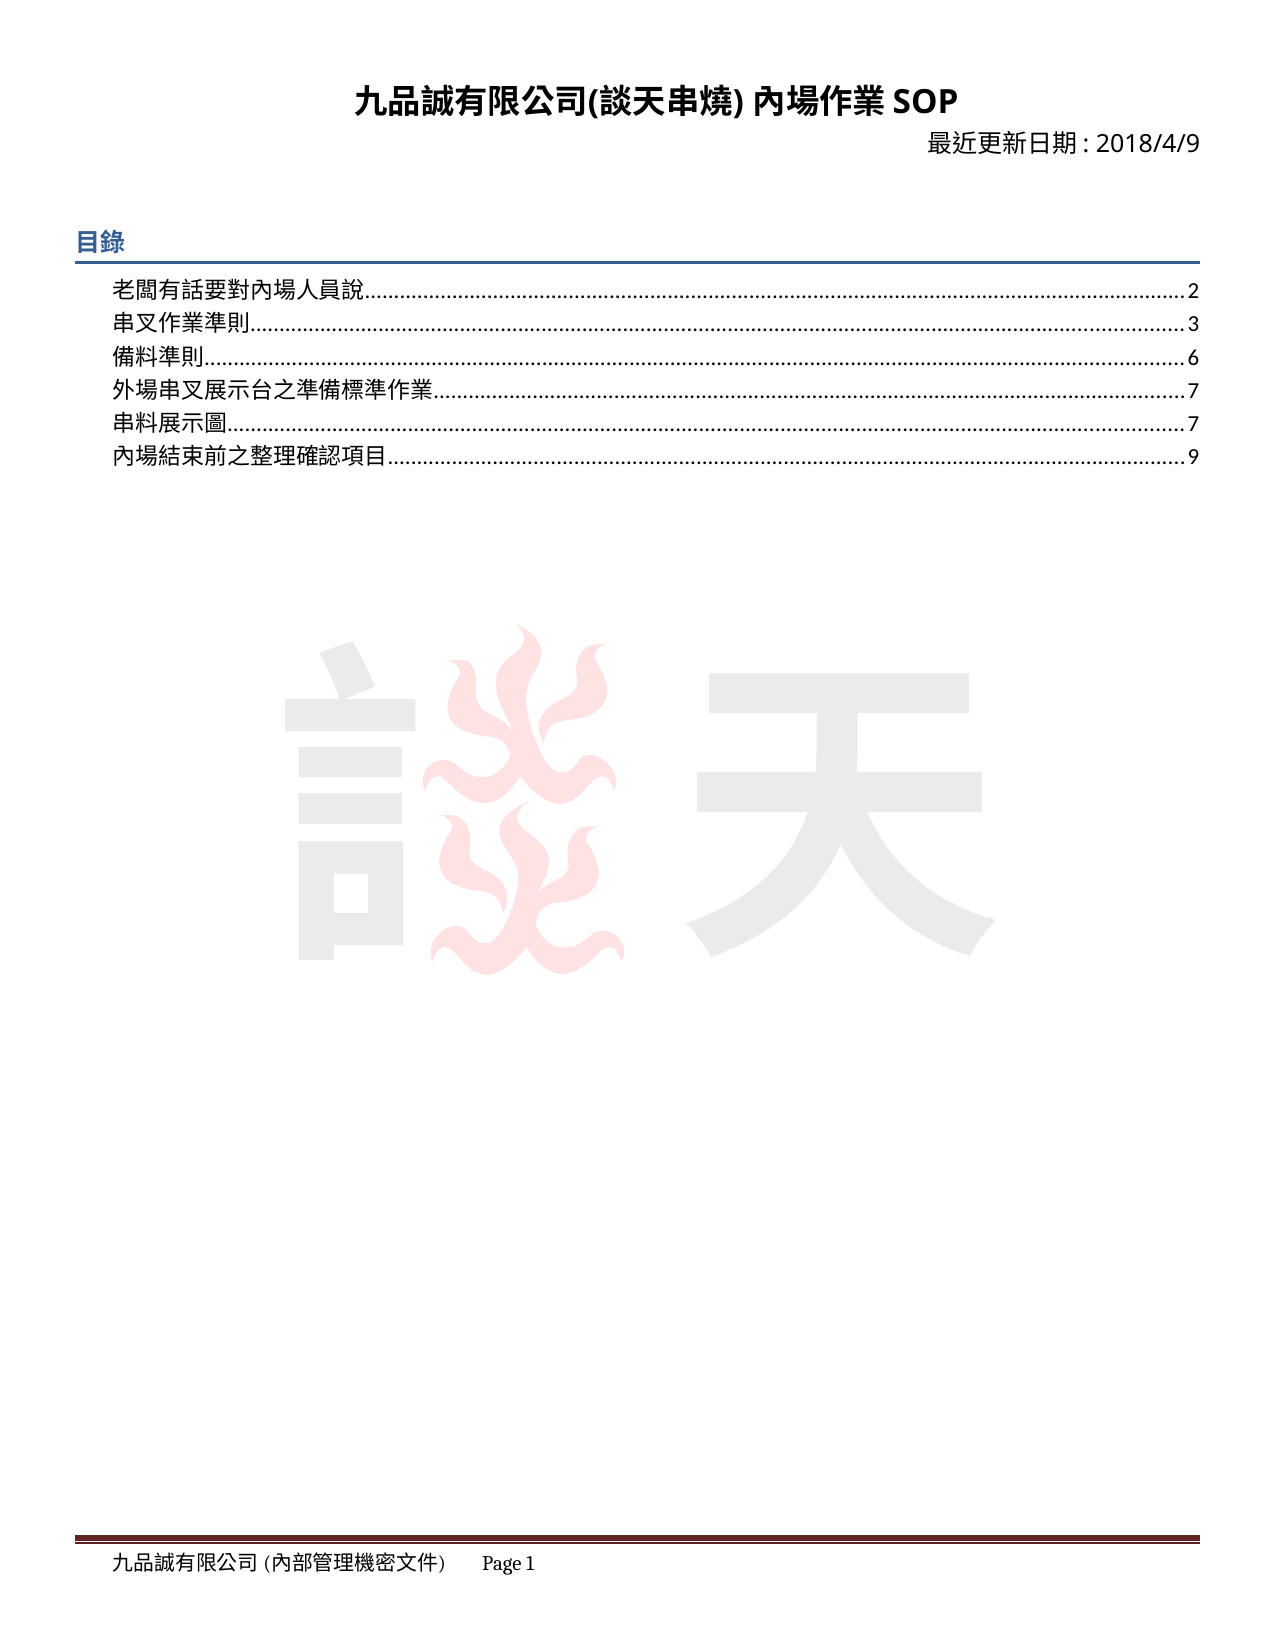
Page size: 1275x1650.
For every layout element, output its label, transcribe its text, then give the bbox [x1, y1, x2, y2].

text 九品誠有限公司(談天串燒) 內場作業SOP [75, 75, 1200, 123]
text 最近更新日期 : 2018/4/9 [75, 123, 1200, 160]
